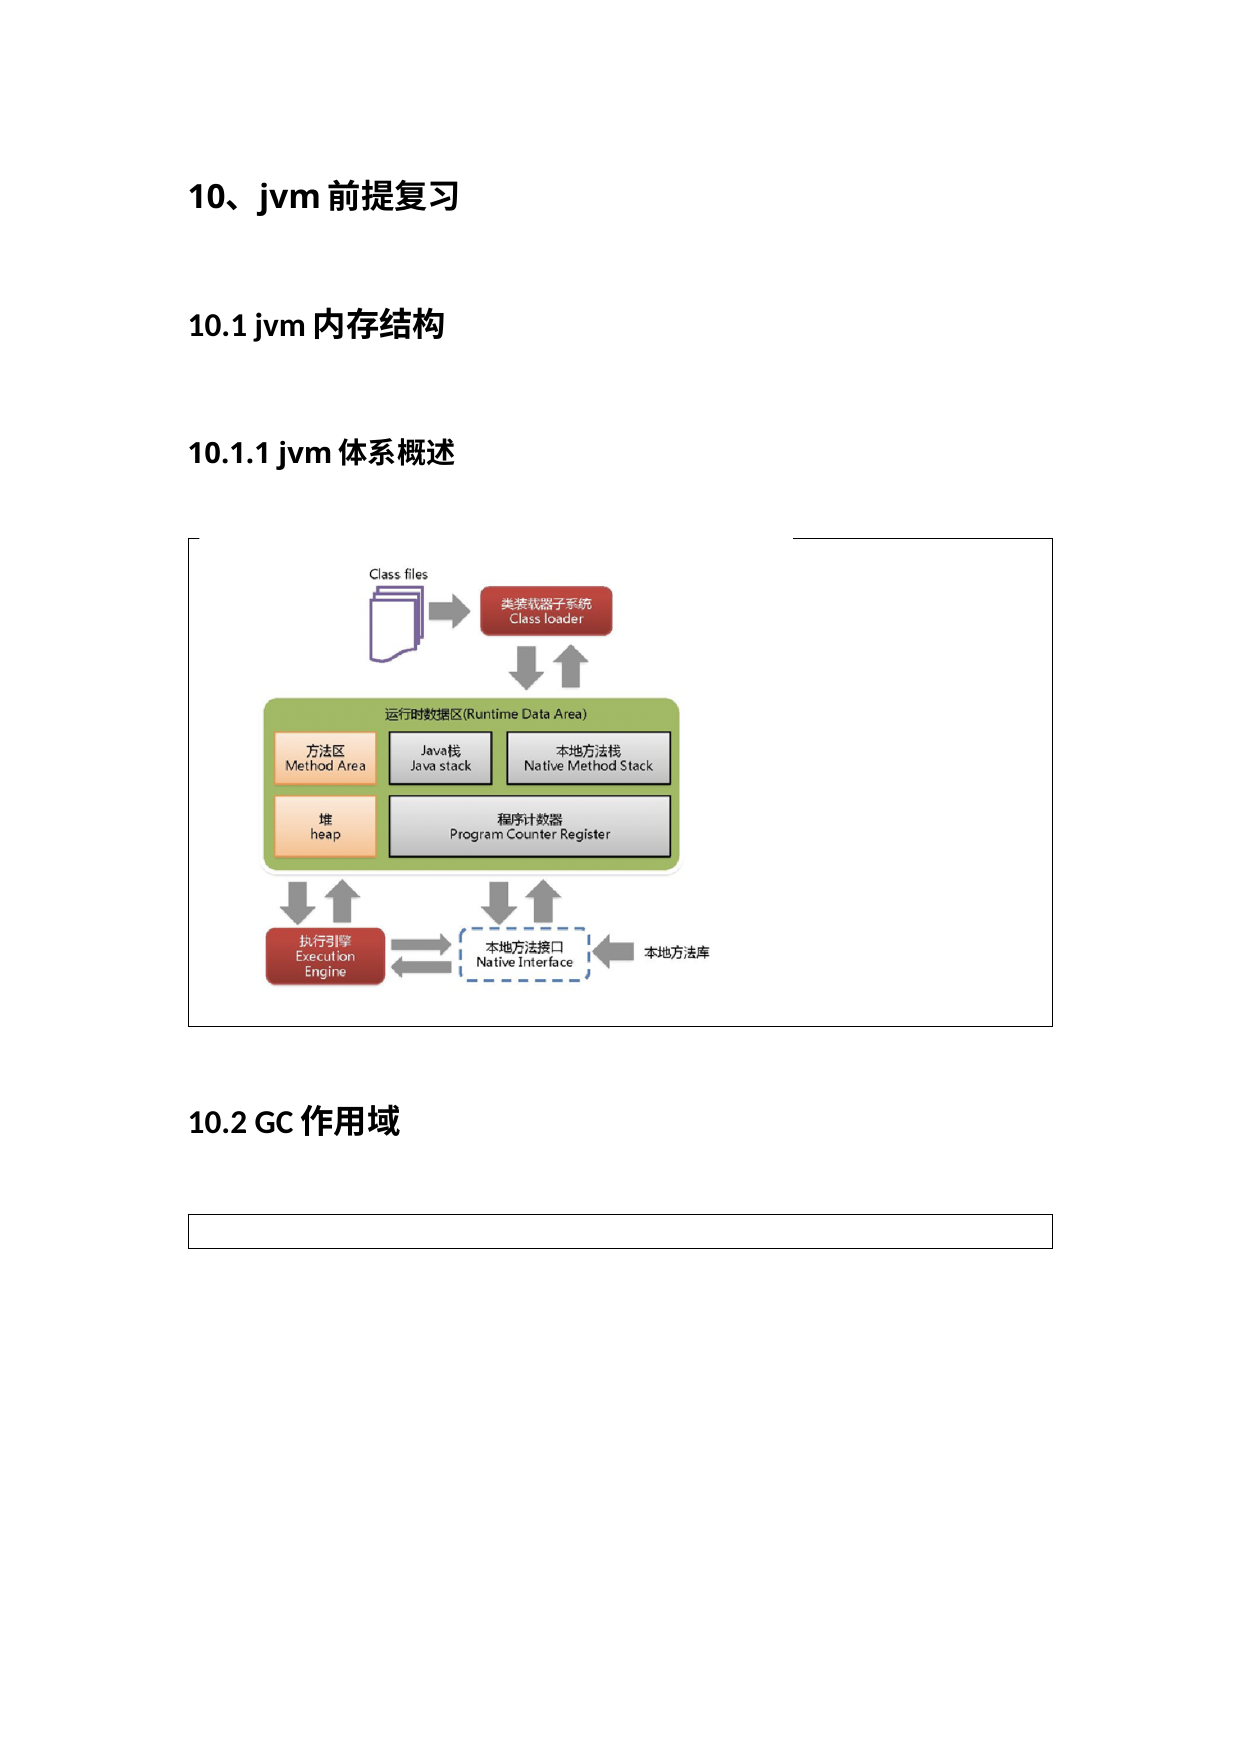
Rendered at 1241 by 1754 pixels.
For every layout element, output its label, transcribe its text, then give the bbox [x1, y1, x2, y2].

subtitle 10、jvm前提复习 [187, 162, 1053, 227]
table_header [189, 1215, 1052, 1247]
subtitle 10.2 GC作用域 [187, 1087, 1053, 1152]
subtitle 10.1.1 jvm体系概述 [187, 419, 1053, 484]
table_header [189, 539, 1052, 1026]
subtitle 10.1 jvm内存结构 [187, 289, 1053, 354]
picture [199, 538, 793, 1008]
